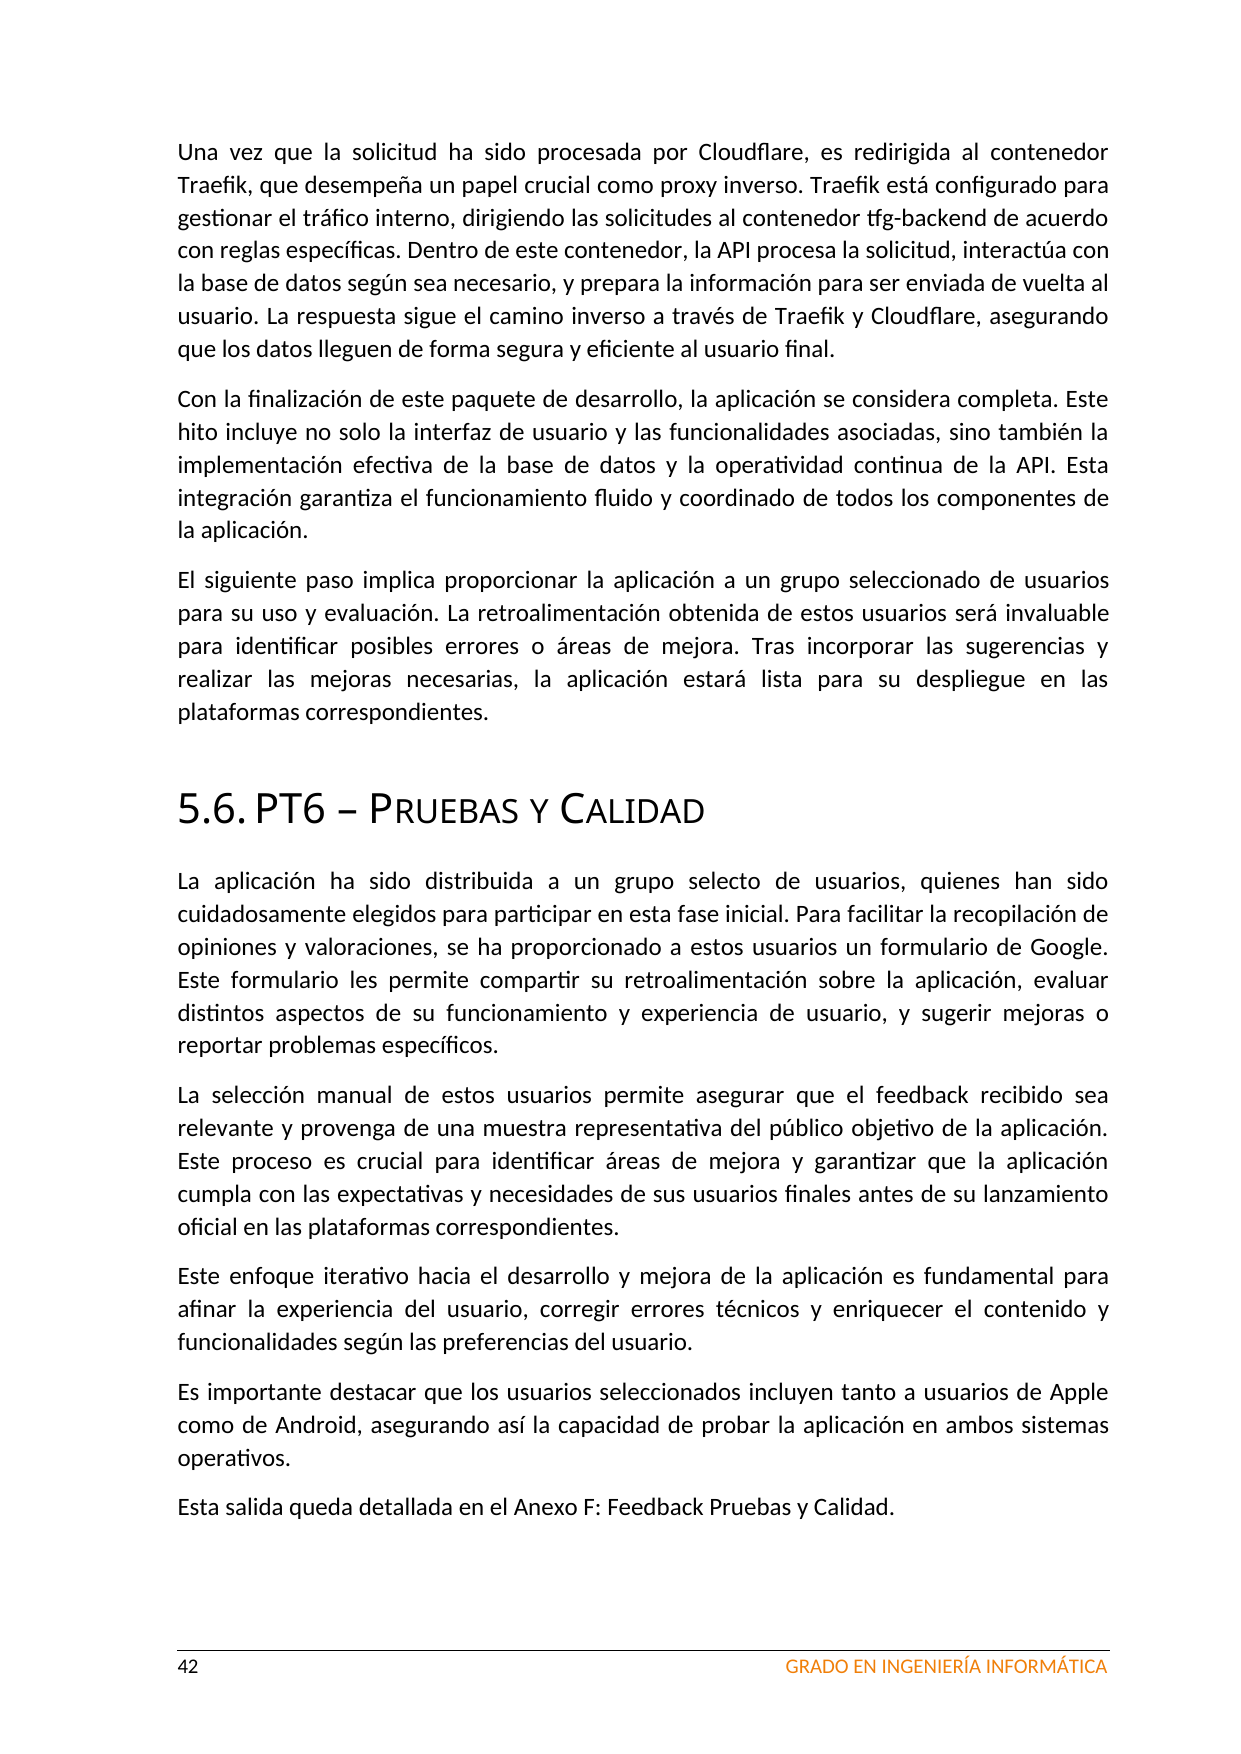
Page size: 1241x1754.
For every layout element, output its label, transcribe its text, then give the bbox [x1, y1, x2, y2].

text La selección manual de estos usuarios permite asegurar que el feedback recibido sea relevante y provenga de una muestra representativa del público objetivo de la aplicación. Este proceso es crucial para identificar áreas de mejora y garantizar que la aplicación cumpla con las expectativas y necesidades de sus usuarios finales antes de su lanzamiento oficial en las plataformas correspondientes. [177, 1079, 1110, 1241]
text Una vez que la solicitud ha sido procesada por Cloudflare, es redirigida al contenedor Traefik, que desempeña un papel crucial como proxy inverso. Traefik está configurado para gestionar el tráfico interno, dirigiendo las solicitudes al contenedor tfg-backend de acuerdo con reglas específicas. Dentro de este contenedor, la API procesa la solicitud, interactúa con la base de datos según sea necesario, y prepara la información para ser enviada de vuelta al usuario. La respuesta sigue el camino inverso a través de Traefik y Cloudflare, asegurando que los datos lleguen de forma segura y eficiente al usuario final. [177, 136, 1110, 364]
text Este enfoque iterativo hacia el desarrollo y mejora de la aplicación es fundamental para afinar la experiencia del usuario, corregir errores técnicos y enriquecer el contenido y funcionalidades según las preferencias del usuario. [177, 1260, 1110, 1357]
subtitle PT6 – Pruebas y Calidad [177, 779, 1110, 836]
text El siguiente paso implica proporcionar la aplicación a un grupo seleccionado de usuarios para su uso y evaluación. La retroalimentación obtenida de estos usuarios será invaluable para identificar posibles errores o áreas de mejora. Tras incorporar las sugerencias y realizar las mejoras necesarias, la aplicación estará lista para su despliegue en las plataformas correspondientes. [177, 564, 1110, 726]
text Con la finalización de este paquete de desarrollo, la aplicación se considera completa. Este hito incluye no solo la interfaz de usuario y las funcionalidades asociadas, sino también la implementación efectiva de la base de datos y la operatividad continua de la API. Esta integración garantiza el funcionamiento fluido y coordinado de todos los componentes de la aplicación. [177, 383, 1110, 545]
text La aplicación ha sido distribuida a un grupo selecto de usuarios, quienes han sido cuidadosamente elegidos para participar en esta fase inicial. Para facilitar la recopilación de opiniones y valoraciones, se ha proporcionado a estos usuarios un formulario de Google. Este formulario les permite compartir su retroalimentación sobre la aplicación, evaluar distintos aspectos de su funcionamiento y experiencia de usuario, y sugerir mejoras o reportar problemas específicos. [177, 865, 1110, 1060]
text Esta salida queda detallada en el Anexo F: Feedback Pruebas y Calidad. [177, 1491, 1110, 1522]
text Es importante destacar que los usuarios seleccionados incluyen tanto a usuarios de Apple como de Android, asegurando así la capacidad de probar la aplicación en ambos sistemas operativos. [177, 1376, 1110, 1472]
